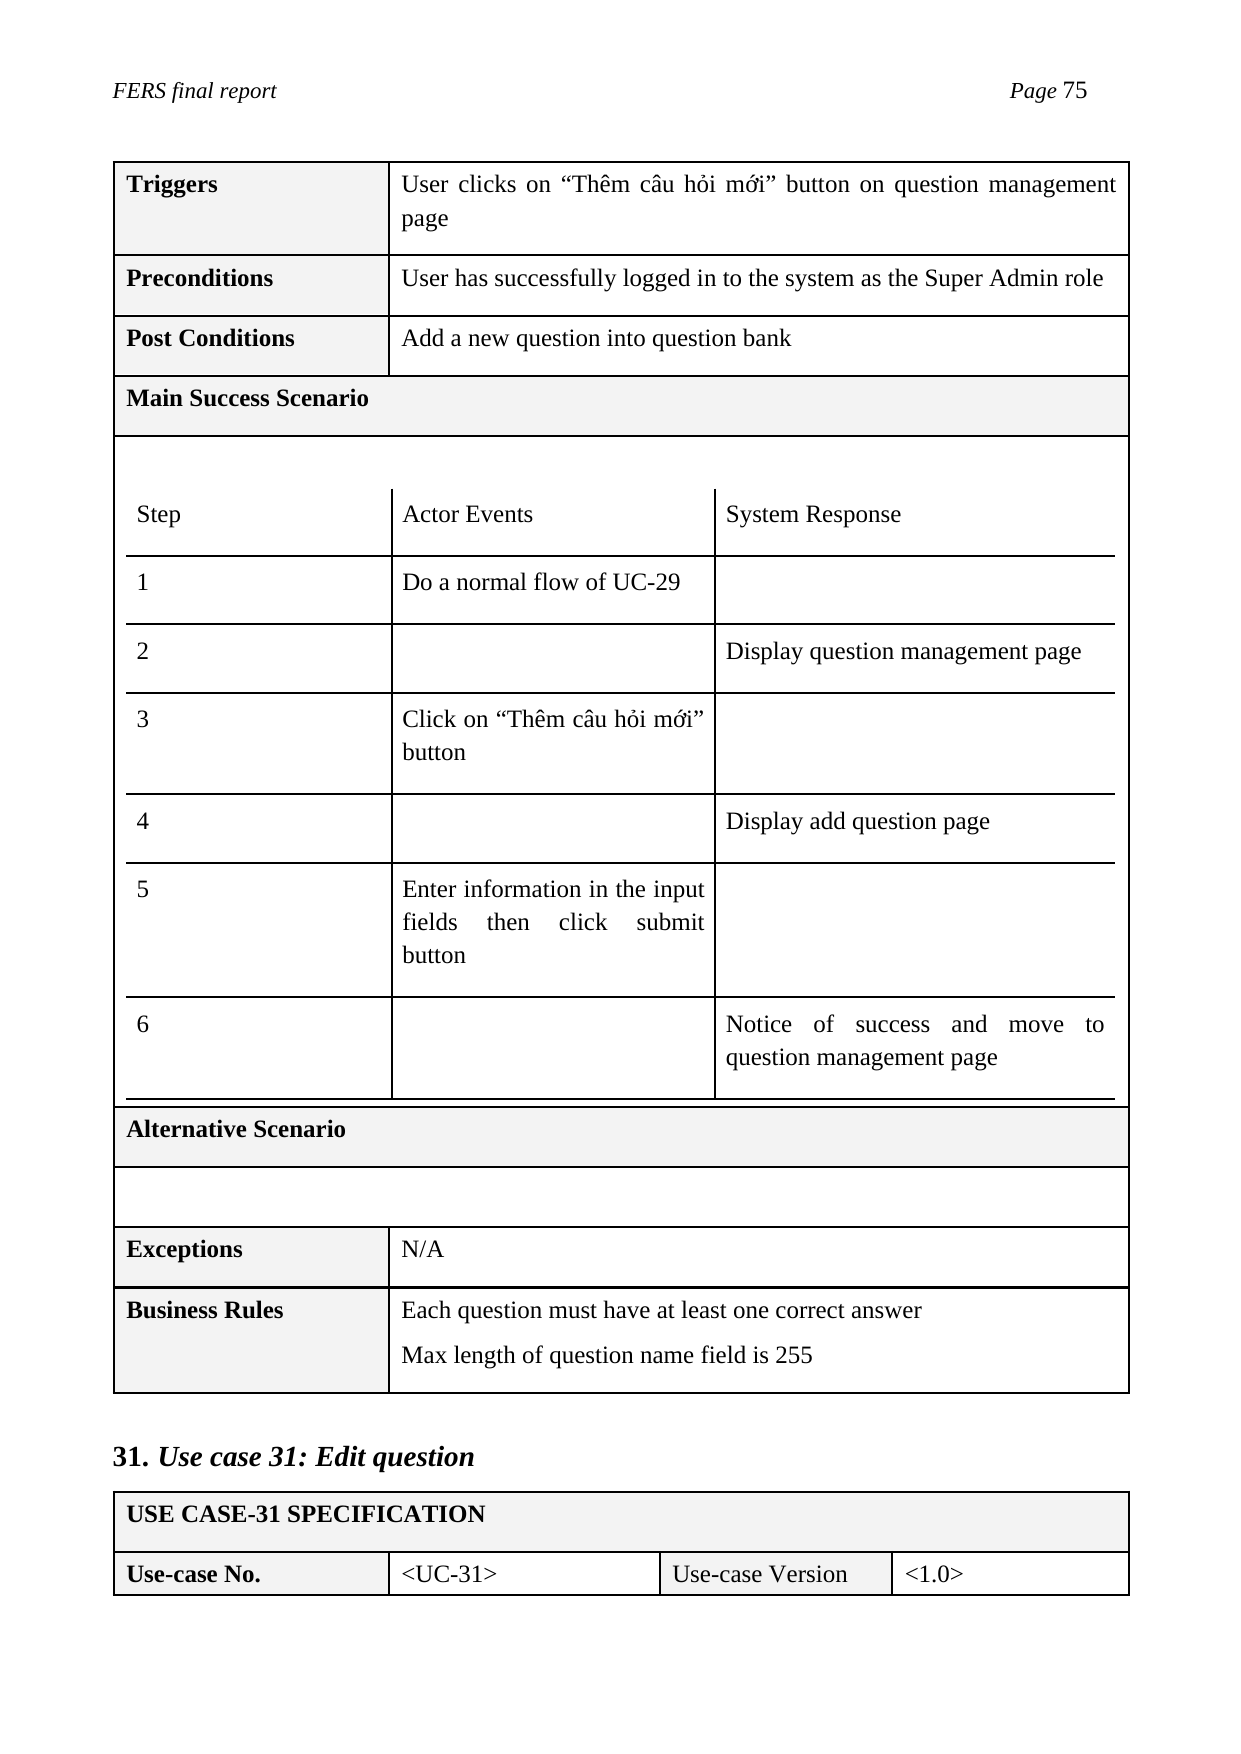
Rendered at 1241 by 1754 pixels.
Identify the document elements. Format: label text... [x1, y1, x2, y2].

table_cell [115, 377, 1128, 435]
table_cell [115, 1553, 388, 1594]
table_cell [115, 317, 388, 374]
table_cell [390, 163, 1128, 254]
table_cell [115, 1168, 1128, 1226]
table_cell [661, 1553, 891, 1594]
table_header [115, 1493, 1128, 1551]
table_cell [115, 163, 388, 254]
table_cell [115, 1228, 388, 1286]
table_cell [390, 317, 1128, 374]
subtitle Use case 31: Edit question [112, 1439, 1128, 1473]
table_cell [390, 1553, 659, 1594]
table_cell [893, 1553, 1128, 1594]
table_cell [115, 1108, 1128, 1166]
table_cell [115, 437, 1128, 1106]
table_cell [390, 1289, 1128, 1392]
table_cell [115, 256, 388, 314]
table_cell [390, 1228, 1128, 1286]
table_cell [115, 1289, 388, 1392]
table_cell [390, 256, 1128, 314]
